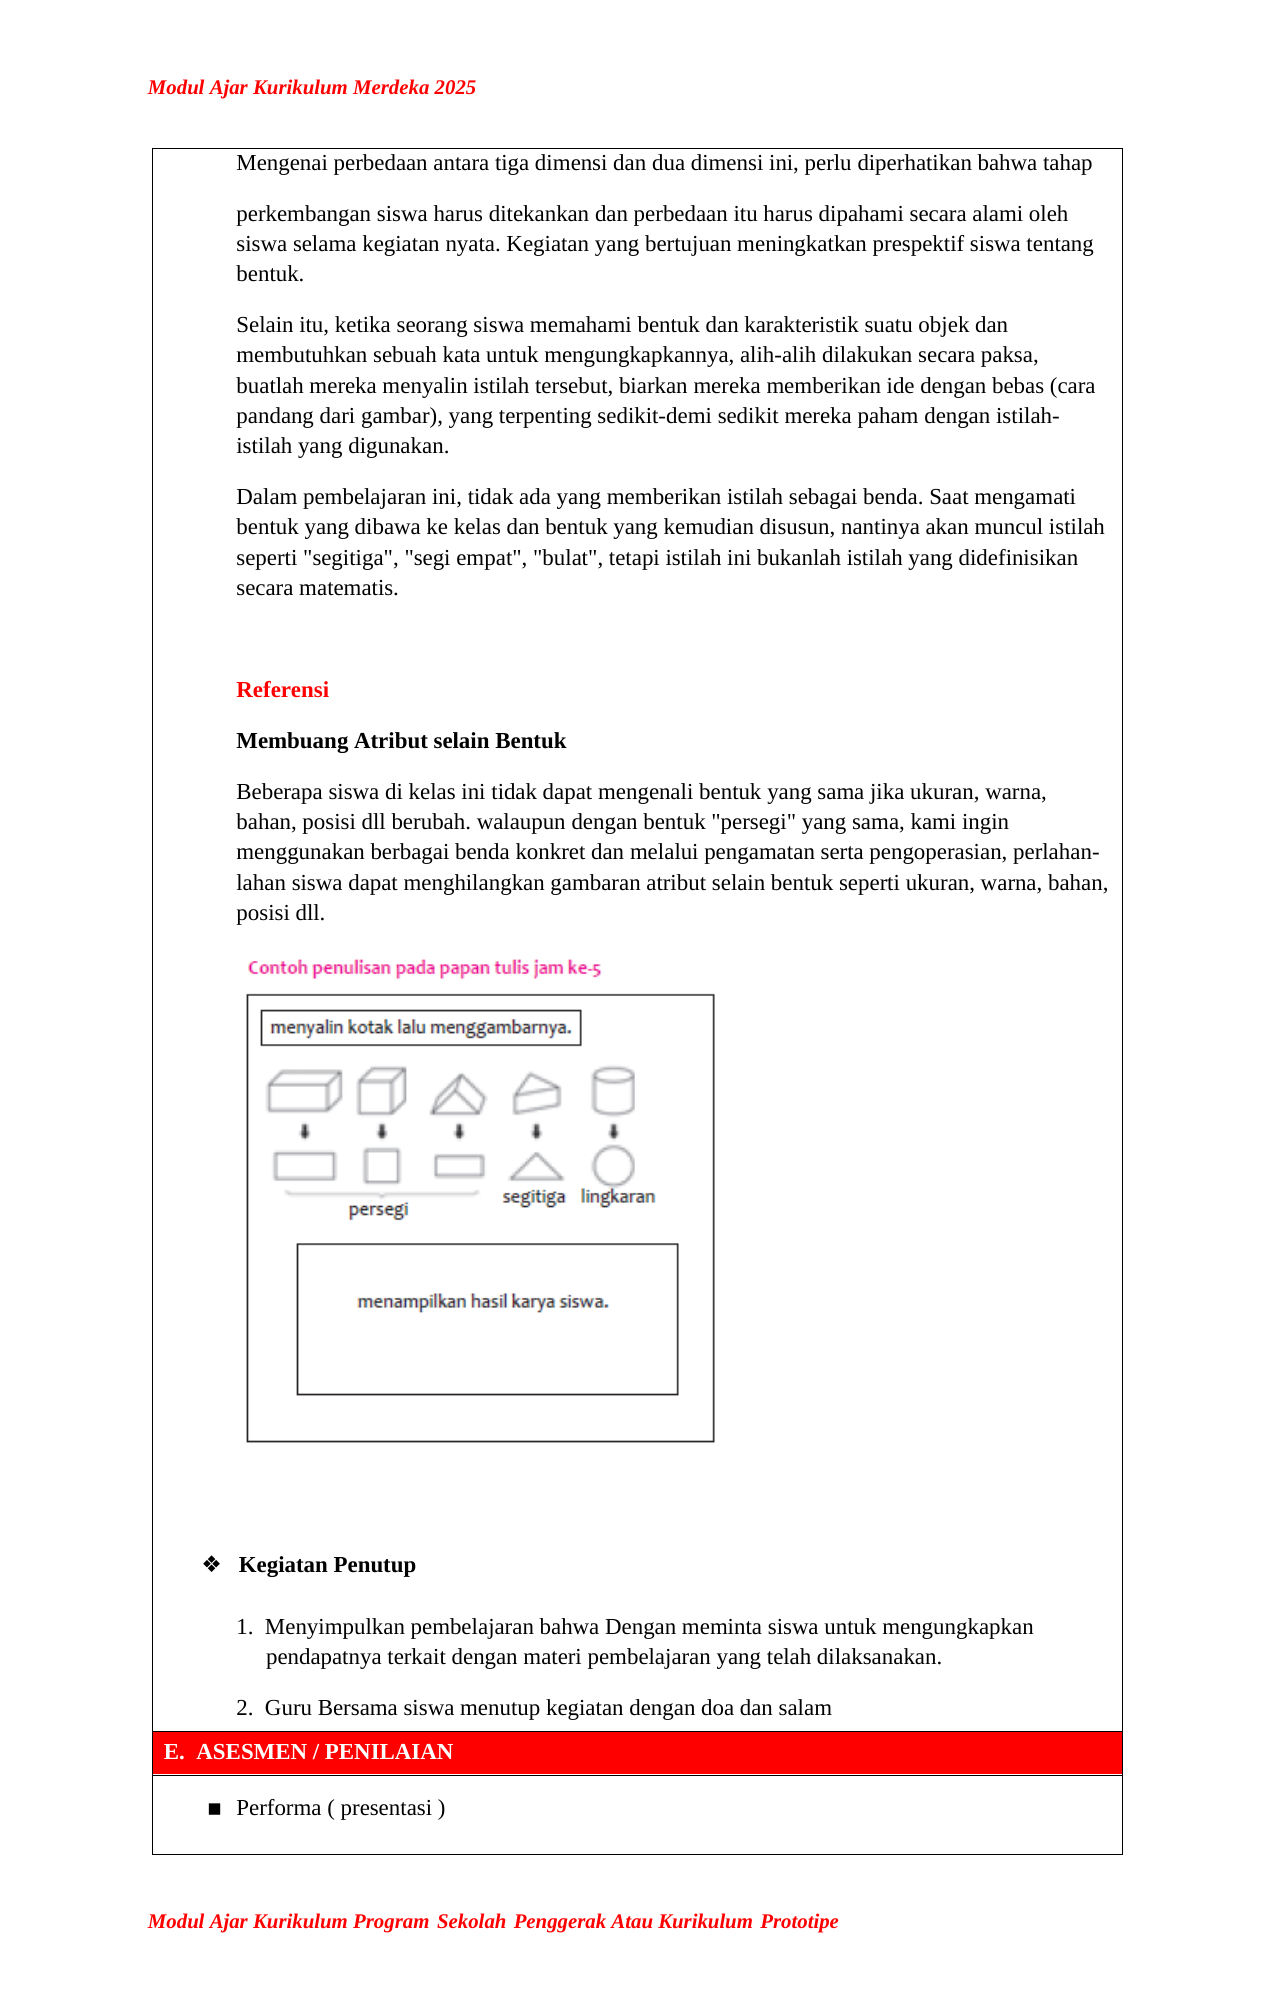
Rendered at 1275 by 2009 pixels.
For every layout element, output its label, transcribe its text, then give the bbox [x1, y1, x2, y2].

picture [236, 949, 732, 1463]
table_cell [153, 149, 1122, 1731]
table_cell E. ASESMEN / PENILAIAN [153, 1732, 1122, 1774]
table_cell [153, 1776, 1122, 1853]
